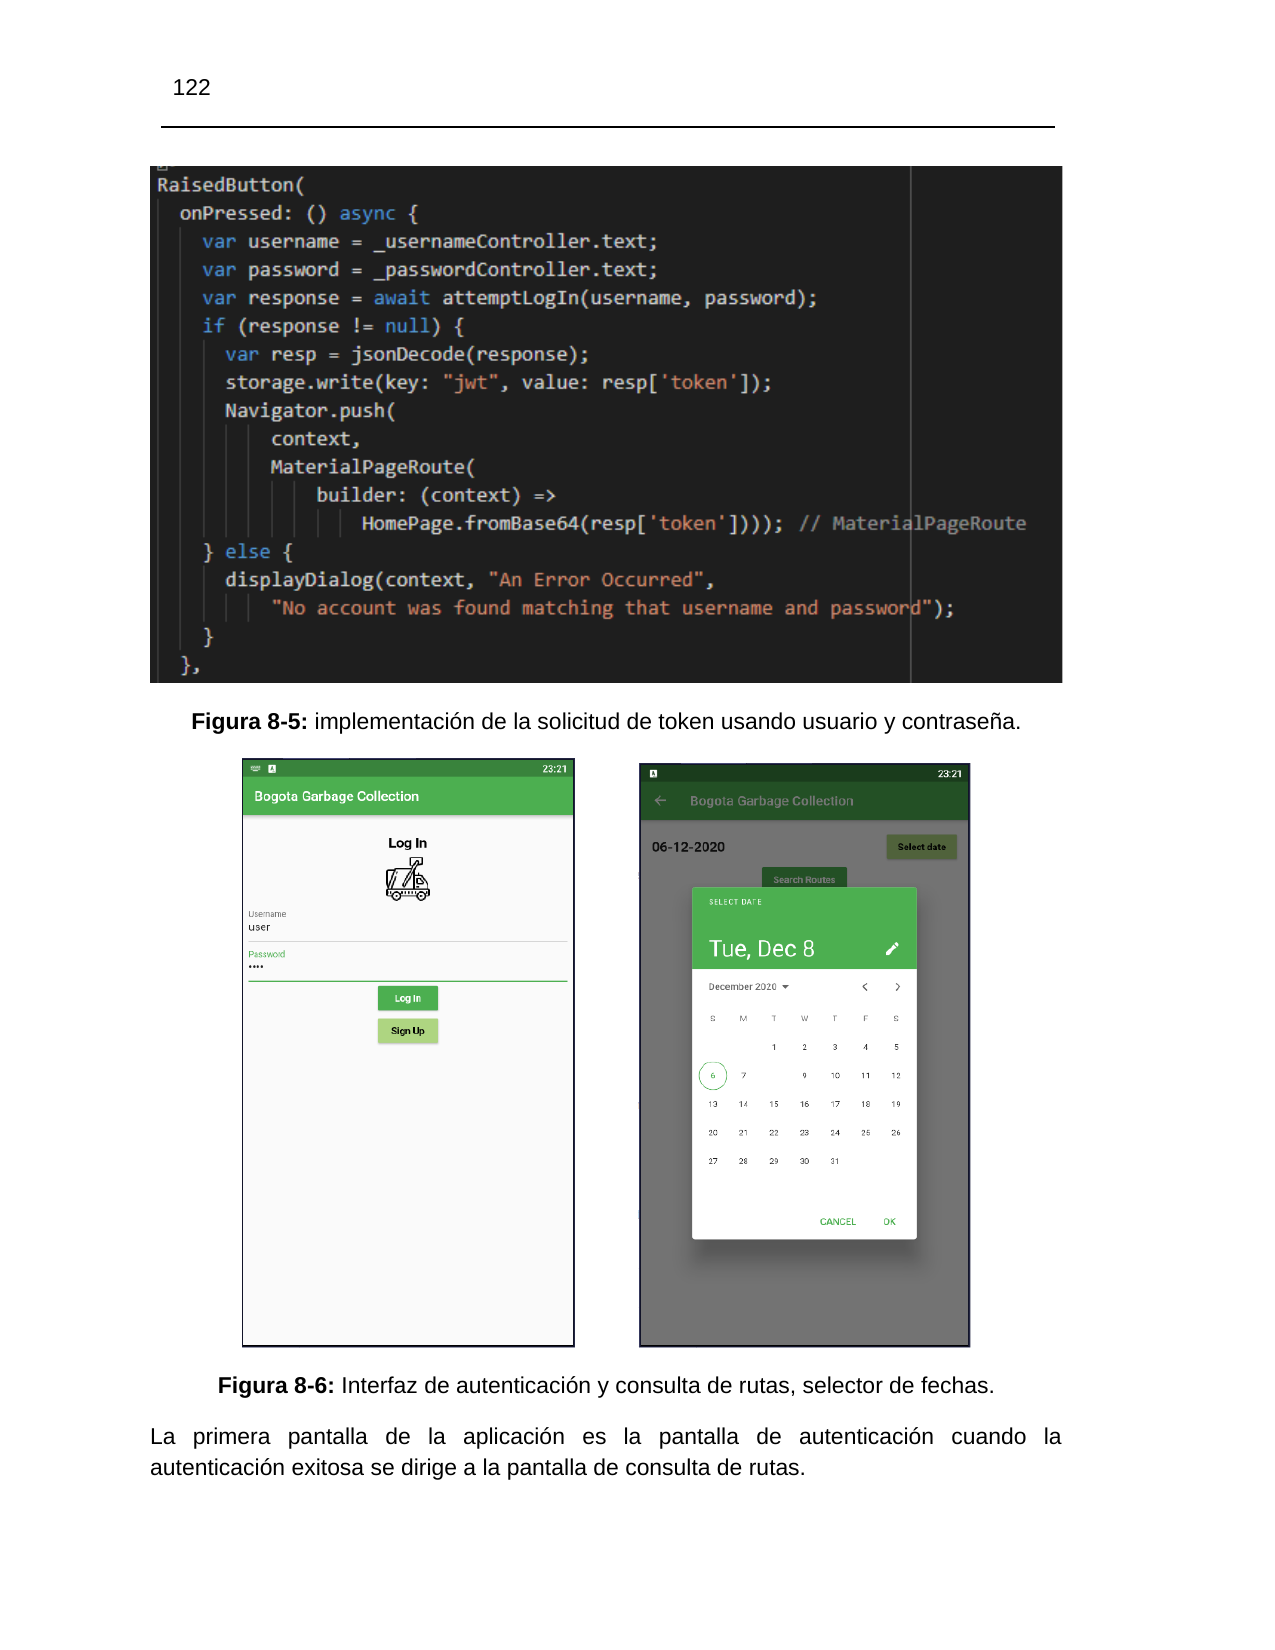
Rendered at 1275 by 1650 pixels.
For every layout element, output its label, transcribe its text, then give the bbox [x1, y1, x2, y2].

picture [638, 763, 971, 1348]
picture [242, 758, 575, 1348]
picture [150, 166, 1063, 683]
text La primera pantalla de la aplicación es la pantalla de autenticación cuando la autenticación exitosa se dirige a la pantalla de consulta de rutas. [150, 1423, 1062, 1480]
text Figura 8-6: Interfaz de autenticación y consulta de rutas, selector de fechas. [150, 1372, 1062, 1398]
text Figura 8-5: implementación de la solicitud de token usando usuario y contraseña. [150, 708, 1062, 734]
